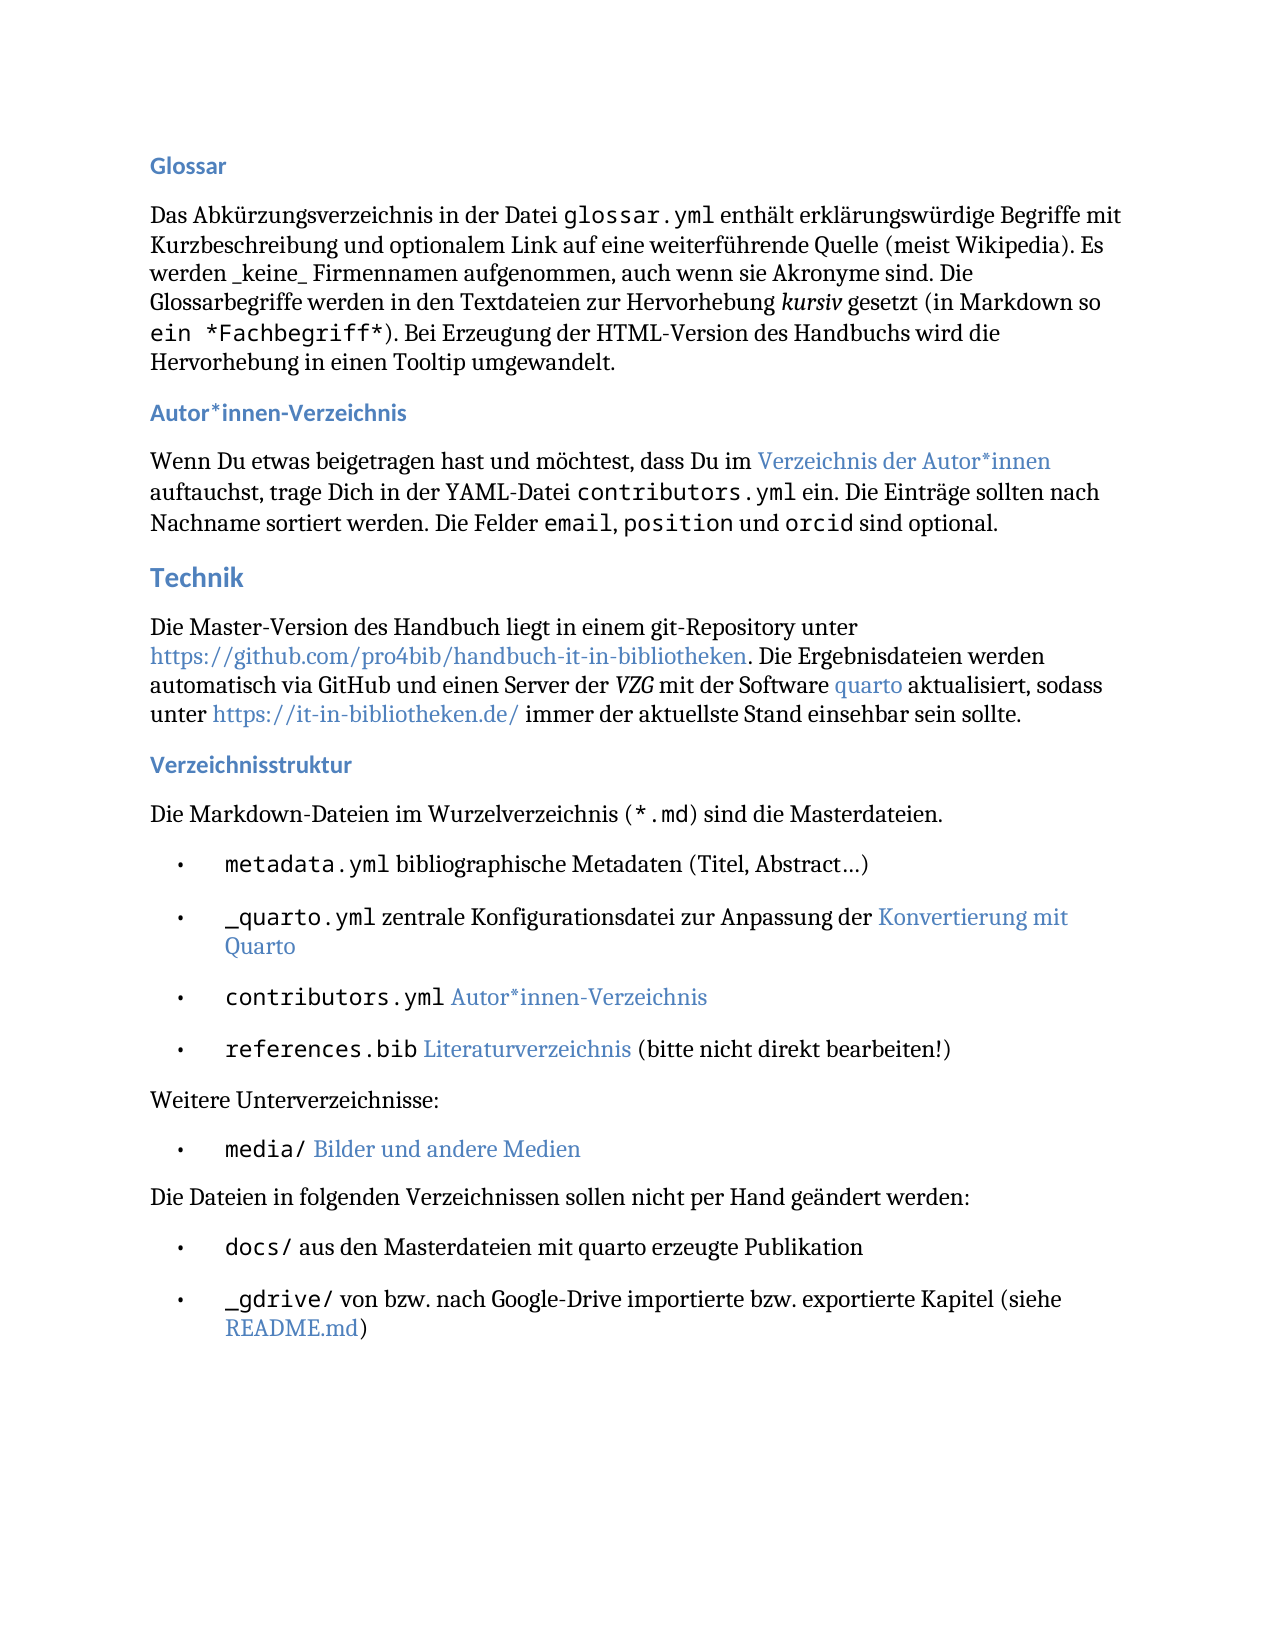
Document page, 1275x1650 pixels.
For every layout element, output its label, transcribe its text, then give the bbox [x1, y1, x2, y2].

list docs/ aus den Masterdateien mit quarto erzeugte Publikation [175, 1231, 1125, 1262]
text Wenn Du etwas beigetragen hast und möchtest, dass Du im Verzeichnis der Autor*innen auftauchst, trage Dich in der YAML-Datei contributors.yml ein. Die Einträge sollten nach Nachname sortiert werden. Die Felder email, position und orcid sind optional. [150, 447, 1125, 538]
subtitle Glossar [150, 150, 1125, 181]
text Die Master-Version des Handbuch liegt in einem git-Repository unter https://github.com/pro4bib/handbuch-it-in-bibliotheken. Die Ergebnisdateien werden automatisch via GitHub und einen Server der VZG mit der Software quarto aktualisiert, sodass unter https://it-in-bibliotheken.de/ immer der aktuellste Stand einsehbar sein sollte. [150, 613, 1125, 728]
list media/ Bilder und andere Medien [175, 1133, 1125, 1164]
list _quarto.yml zentrale Konfigurationsdatei zur Anpassung der Konvertierung mit Quarto [175, 901, 1125, 961]
list _gdrive/ von bzw. nach Google-Drive importierte bzw. exportierte Kapitel (siehe README.md) [175, 1283, 1125, 1343]
subtitle Technik [150, 559, 1125, 594]
list contributors.yml Autor*innen-Verzeichnis [175, 981, 1125, 1013]
text Die Dateien in folgenden Verzeichnissen sollen nicht per Hand geändert werden: [150, 1183, 1125, 1212]
text Die Markdown-Dateien im Wurzelverzeichnis (*.md) sind die Masterdateien. [150, 798, 1125, 830]
subtitle Autor*innen-Verzeichnis [150, 398, 1125, 428]
subtitle Verzeichnisstruktur [150, 749, 1125, 780]
list metadata.yml bibliographische Metadaten (Titel, Abstract…) [175, 848, 1125, 880]
text Weitere Unterverzeichnisse: [150, 1086, 1125, 1114]
text Das Abkürzungsverzeichnis in der Datei glossar.yml enthält erklärungswürdige Begriffe mit Kurzbeschreibung und optionalem Link auf eine weiterführende Quelle (meist Wikipedia). Es werden _keine_ Firmennamen aufgenommen, auch wenn sie Akronyme sind. Die Glossarbegriffe werden in den Textdateien zur Hervorhebung kursiv gesetzt (in Markdown so ein *Fachbegriff*). Bei Erzeugung der HTML-Version des Handbuchs wird die Hervorhebung in einen Tooltip umgewandelt. [150, 199, 1125, 377]
list references.bib Literaturverzeichnis (bitte nicht direkt bearbeiten!) [175, 1033, 1125, 1065]
